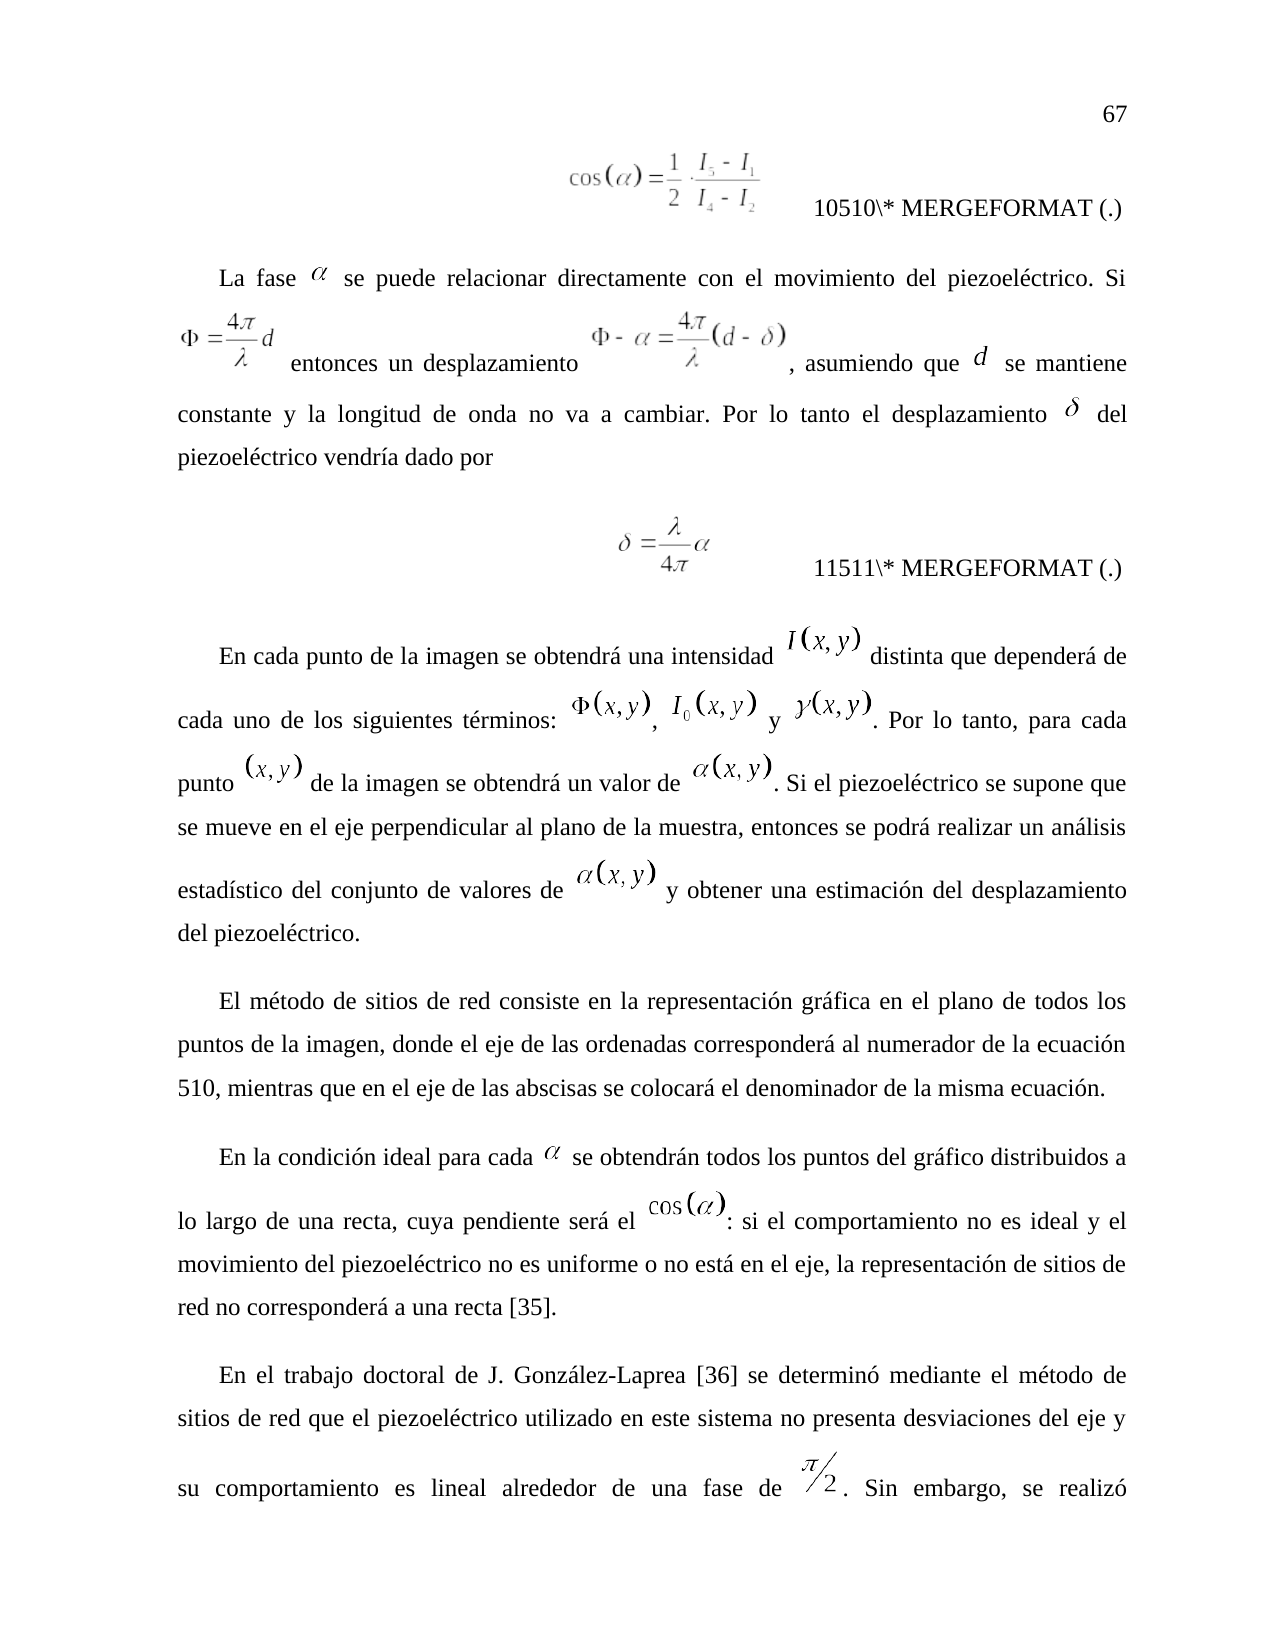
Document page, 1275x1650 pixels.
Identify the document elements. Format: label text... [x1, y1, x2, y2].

text En cada punto de la imagen se obtendrá una intensidad distinta que dependerá de cada uno de los siguientes términos: , y . Por lo tanto, para cada punto de la imagen se obtendrá un valor de . Si el piezoeléctrico se supone que se mueve en el eje perpendicular al plano de la muestra, entonces se podrá realizar un análisis estadístico del conjunto de valores de y obtener una estimación del desplazamiento del piezoeléctrico. [177, 621, 1127, 947]
text El método de sitios de red consiste en la representación gráfica en el plano de todos los puntos de la imagen, donde el eje de las ordenadas corresponderá al numerador de la ecuación , mientras que en el eje de las abscisas se colocará el denominador de la misma ecuación. [177, 986, 1127, 1101]
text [177, 1360, 1127, 1502]
text En la condición ideal para cada se obtendrán todos los puntos del gráfico distribuidos a lo largo de una recta, cuya pendiente será el : si el comportamiento no es ideal y el movimiento del piezoeléctrico no es uniforme o no está en el eje, la representación de sitios de red no corresponderá a una recta [35]. [177, 1141, 1127, 1321]
text La fase se puede relacionar directamente con el movimiento del piezoeléctrico. Si entonces un desplazamiento , asumiendo que se mantiene constante y la longitud de onda no va a cambiar. Por lo tanto el desplazamiento del piezoeléctrico vendría dado por [177, 261, 1127, 471]
